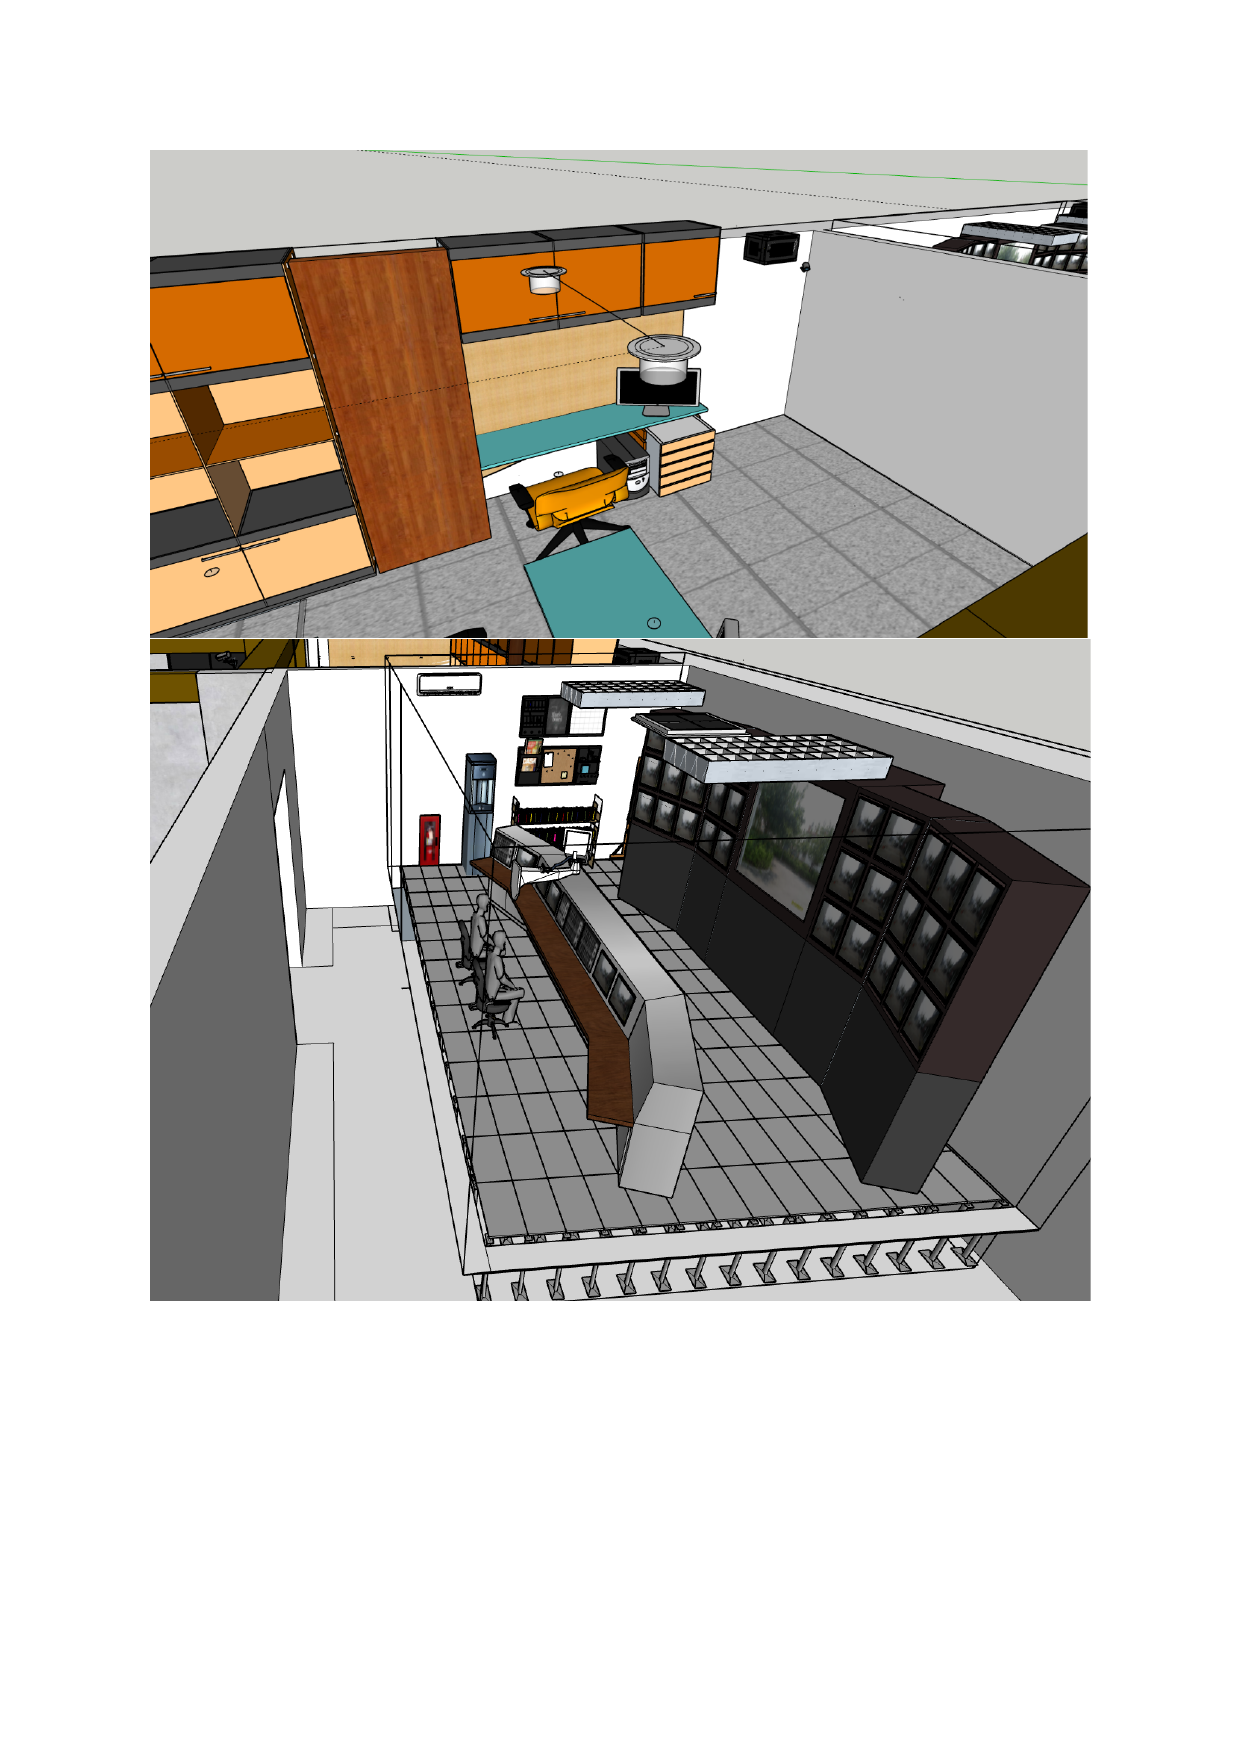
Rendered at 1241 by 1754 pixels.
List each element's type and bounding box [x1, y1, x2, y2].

picture [150, 639, 1091, 1301]
picture [150, 150, 1088, 638]
